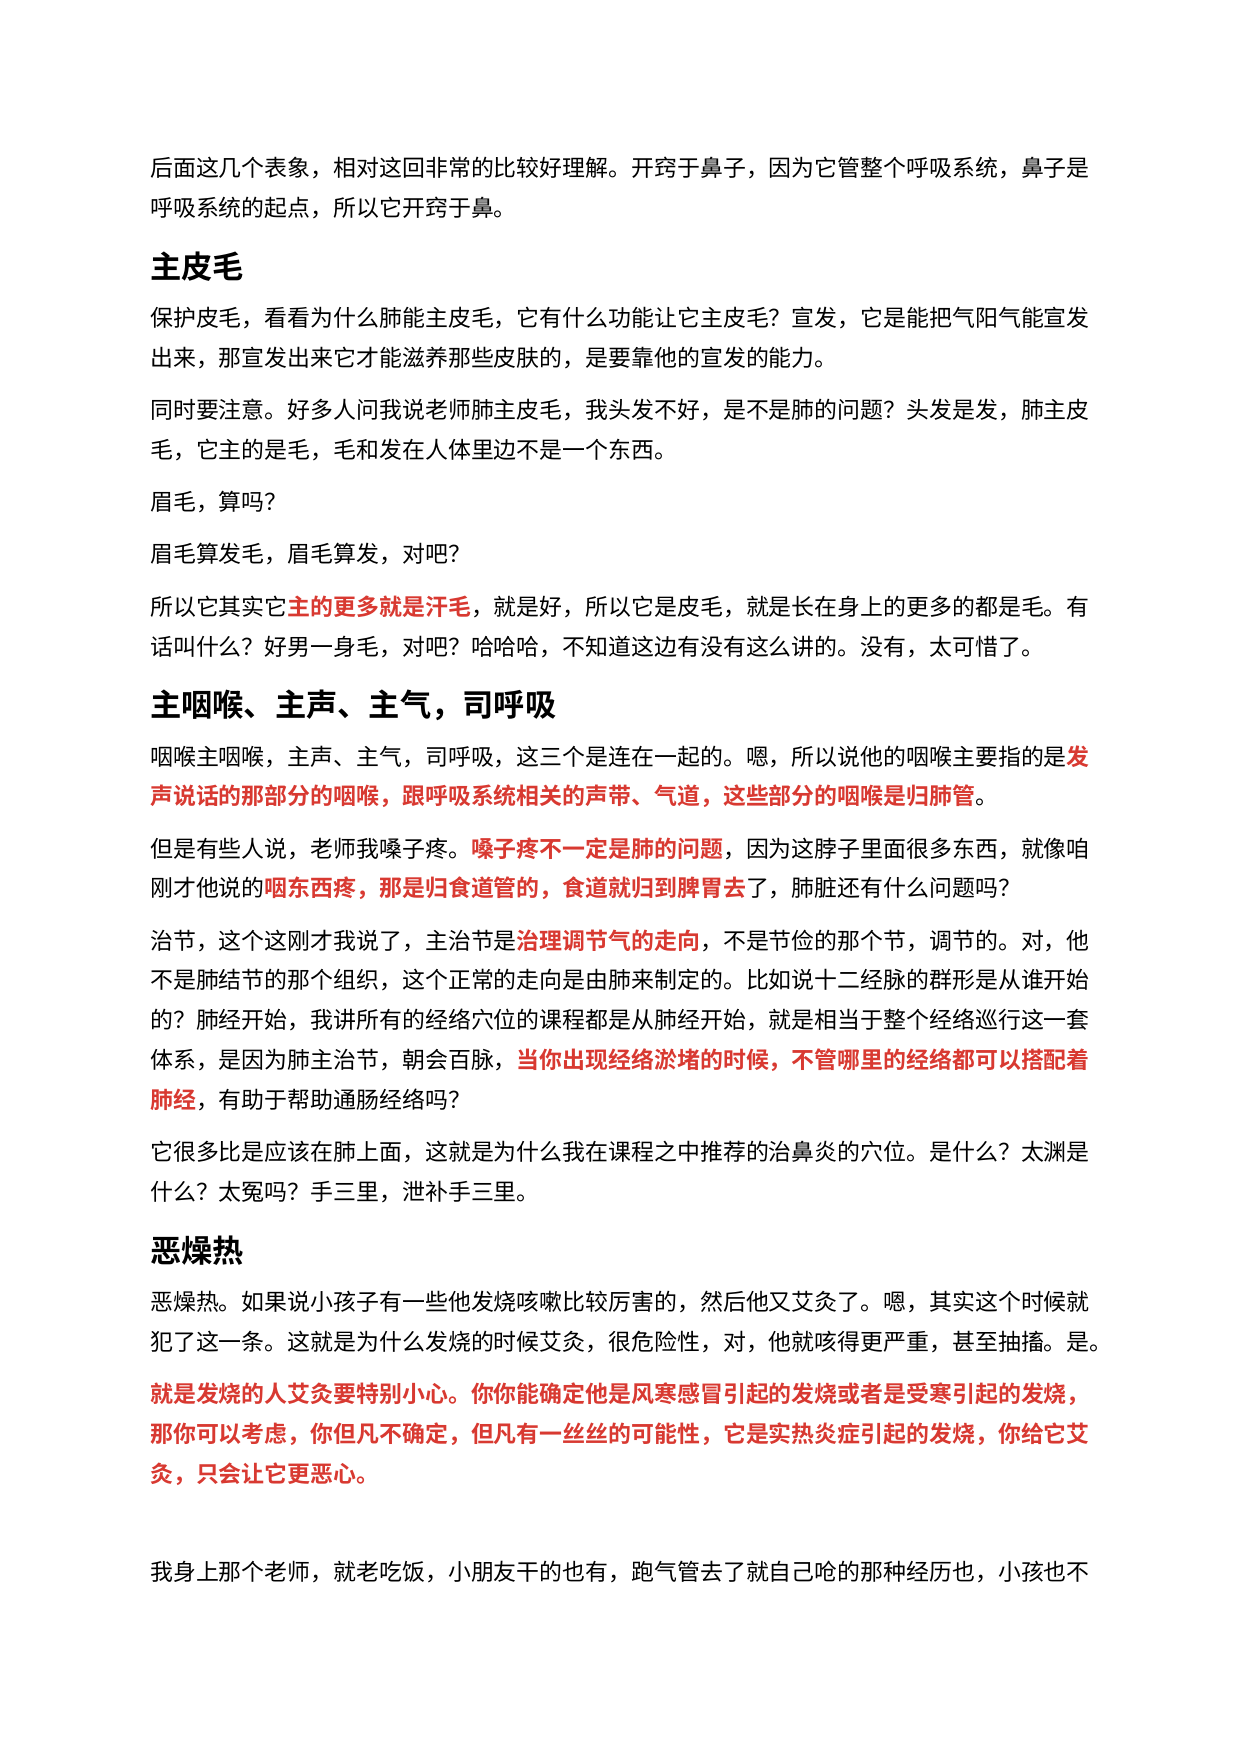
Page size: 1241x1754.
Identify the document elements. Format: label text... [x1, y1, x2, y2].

text 眉毛，算吗？ [150, 484, 1090, 517]
text 它很多比是应该在肺上面，这就是为什么我在课程之中推荐的治鼻炎的穴位。是什么？太渊是什么？太冤吗？手三里，泄补手三里。 [150, 1134, 1090, 1207]
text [150, 1554, 1090, 1587]
text 恶燥热。如果说小孩子有一些他发烧咳嗽比较厉害的，然后他又艾灸了。嗯，其实这个时候就犯了这一条。这就是为什么发烧的时候艾灸，很危险性，对，他就咳得更严重，甚至抽搐。是。 [150, 1284, 1090, 1357]
text 同时要注意。好多人问我说老师肺主皮毛，我头发不好，是不是肺的问题？头发是发，肺主皮毛，它主的是毛，毛和发在人体里边不是一个东西。 [150, 392, 1090, 465]
text 眉毛算发毛，眉毛算发，对吧？ [150, 536, 1090, 569]
text 治节，这个这刚才我说了，主治节是治理调节气的走向，不是节俭的那个节，调节的。对，他不是肺结节的那个组织，这个正常的走向是由肺来制定的。比如说十二经脉的群形是从谁开始的？肺经开始，我讲所有的经络穴位的课程都是从肺经开始，就是相当于整个经络巡行这一套体系，是因为肺主治节，朝会百脉，当你出现经络淤堵的时候，不管哪里的经络都可以搭配着肺经，有助于帮助通肠经络吗？ [150, 922, 1090, 1115]
text 但是有些人说，老师我嗓子疼。嗓子疼不一定是肺的问题，因为这脖子里面很多东西，就像咱刚才他说的咽东西疼，那是归食道管的，食道就归到脾胃去了，肺脏还有什么问题吗？ [150, 830, 1090, 903]
text 咽喉主咽喉，主声、主气，司呼吸，这三个是连在一起的。嗯，所以说他的咽喉主要指的是发声说话的那部分的咽喉，跟呼吸系统相关的声带、气道，这些部分的咽喉是归肺管。 [150, 738, 1090, 811]
text 就是发烧的人艾灸要特别小心。你你能确定他是风寒感冒引起的发烧或者是受寒引起的发烧，那你可以考虑，你但凡不确定，但凡有一丝丝的可能性，它是实热炎症引起的发烧，你给它艾灸，只会让它更恶心。 [150, 1376, 1090, 1489]
text 后面这几个表象，相对这回非常的比较好理解。开窍于鼻子，因为它管整个呼吸系统，鼻子是呼吸系统的起点，所以它开窍于鼻。 [150, 150, 1090, 223]
text 保护皮毛，看看为什么肺能主皮毛，它有什么功能让它主皮毛？宣发，它是能把气阳气能宣发出来，那宣发出来它才能滋养那些皮肤的，是要靠他的宣发的能力。 [150, 300, 1090, 373]
text 所以它其实它主的更多就是汗毛，就是好，所以它是皮毛，就是长在身上的更多的都是毛。有话叫什么？好男一身毛，对吧？哈哈哈，不知道这边有没有这么讲的。没有，太可惜了。 [150, 588, 1090, 662]
